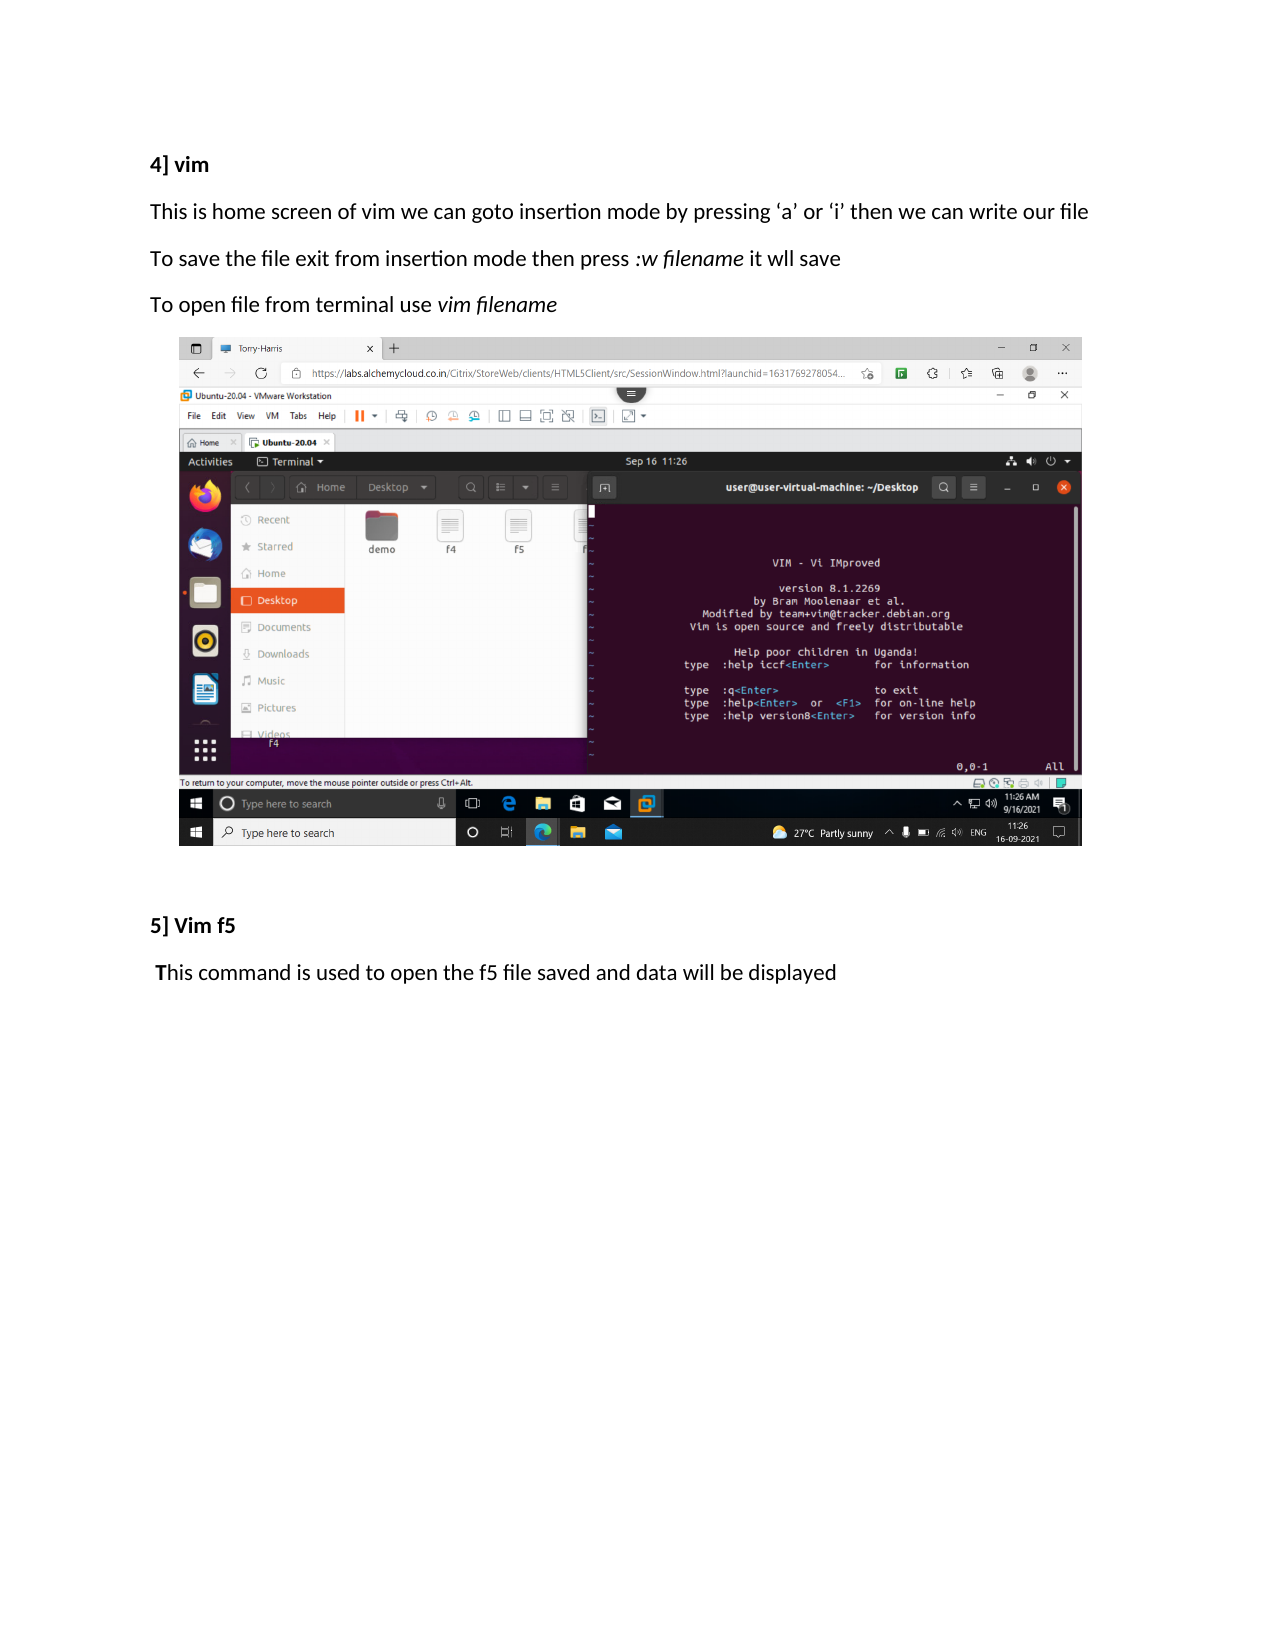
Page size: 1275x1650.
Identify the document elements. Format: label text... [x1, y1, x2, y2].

text To open file from terminal use vim filename [150, 291, 1125, 319]
text This command is used to open the f5 file saved and data will be displayed [150, 958, 1125, 986]
text To save the file exit from insertion mode then press :w filename it wll save [150, 244, 1125, 272]
text 4] vim [150, 150, 1125, 178]
text This is home screen of vim we can goto insertion mode by pressing ‘a’ or ‘i’ then we can write our file [150, 197, 1125, 225]
text 5] Vim f5 [150, 911, 1125, 939]
